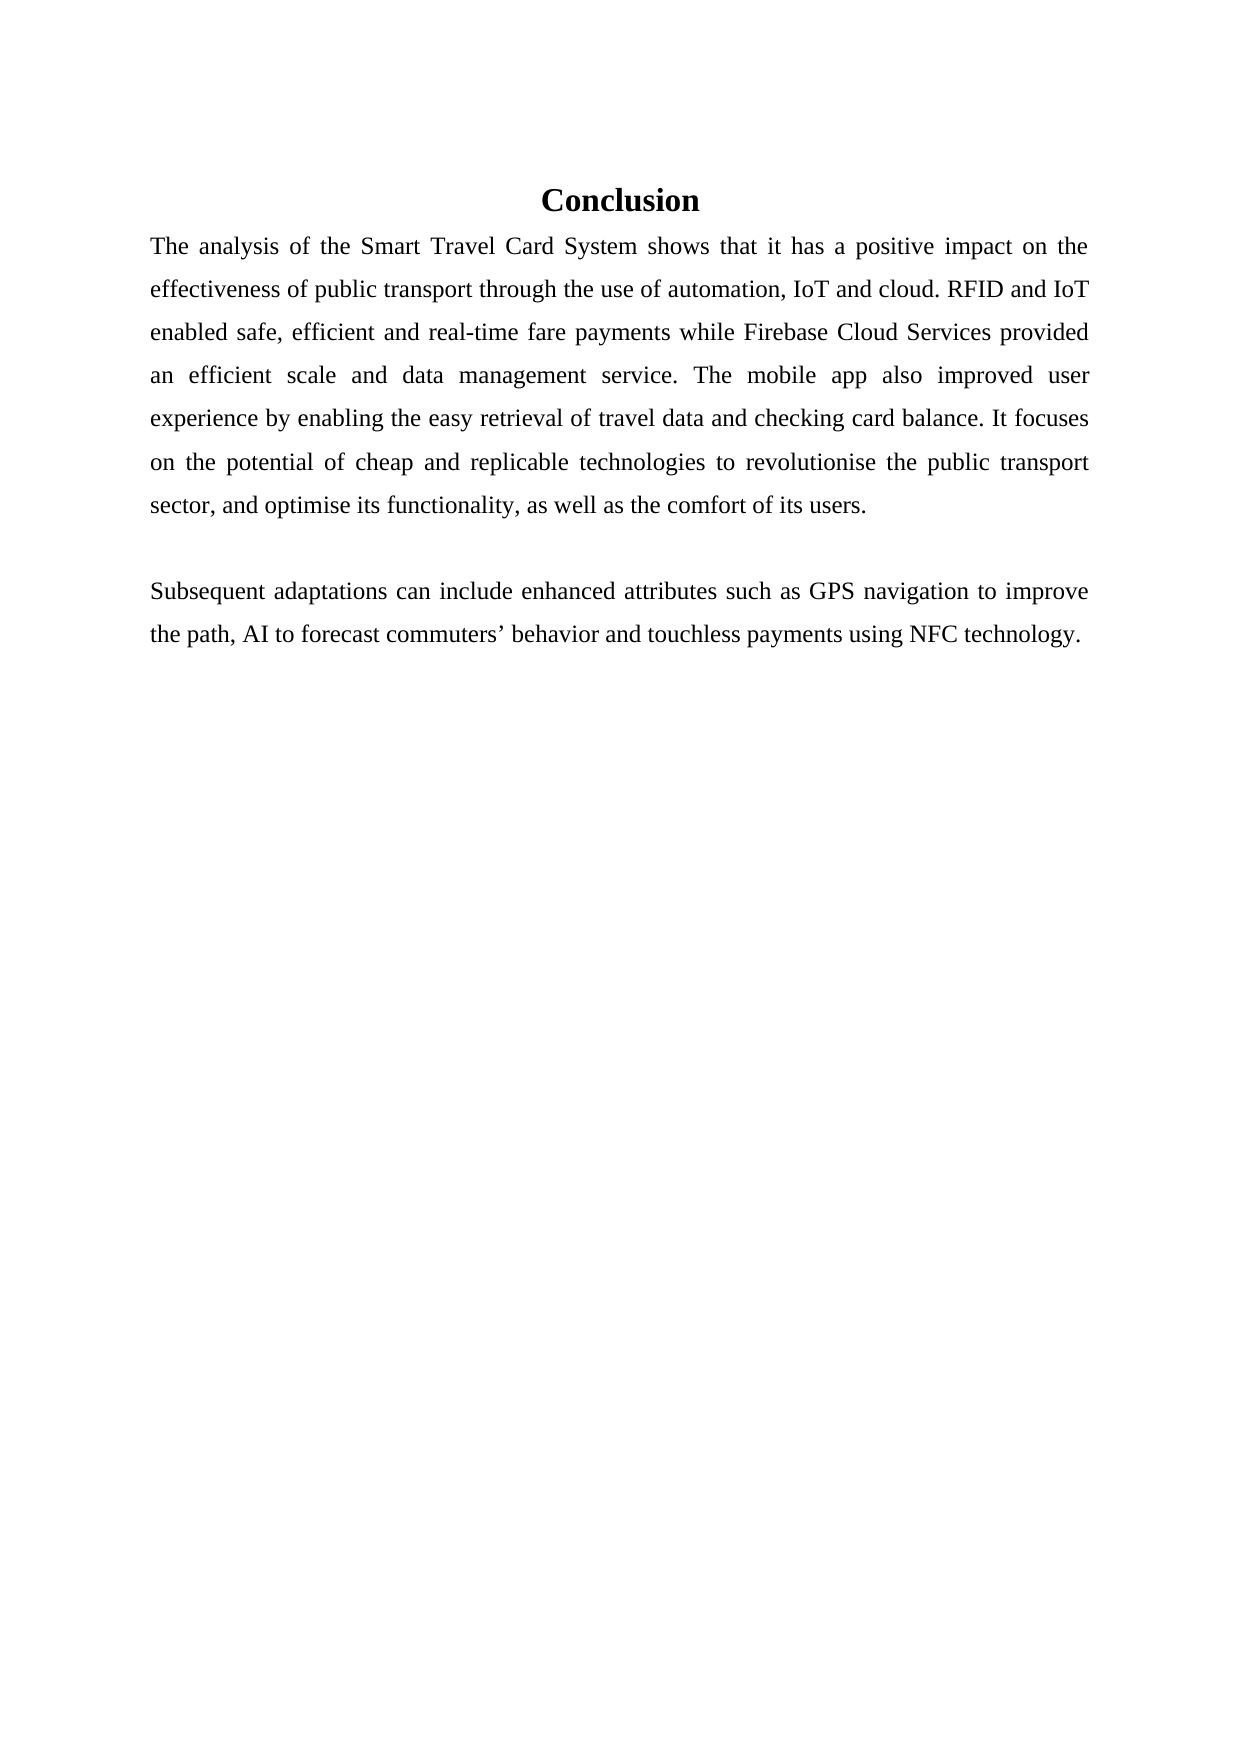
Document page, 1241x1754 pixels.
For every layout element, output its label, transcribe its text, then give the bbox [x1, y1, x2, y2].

text The analysis of the Smart Travel Card System shows that it has a positive impact on the effectiveness of public transport through the use of automation, IoT and cloud. RFID and IoT enabled safe, efficient and real-time fare payments while Firebase Cloud Services provided an efficient scale and data management service. The mobile app also improved user experience by enabling the easy retrieval of travel data and checking card balance. It focuses on the potential of cheap and replicable technologies to revolutionise the public transport sector, and optimise its functionality, as well as the comfort of its users. [150, 231, 1090, 518]
text Subsequent adaptations can include enhanced attributes such as GPS navigation to improve the path, AI to forecast commuters’ behavior and touchless payments using NFC technology. [150, 576, 1090, 648]
subtitle Conclusion [150, 180, 1090, 218]
